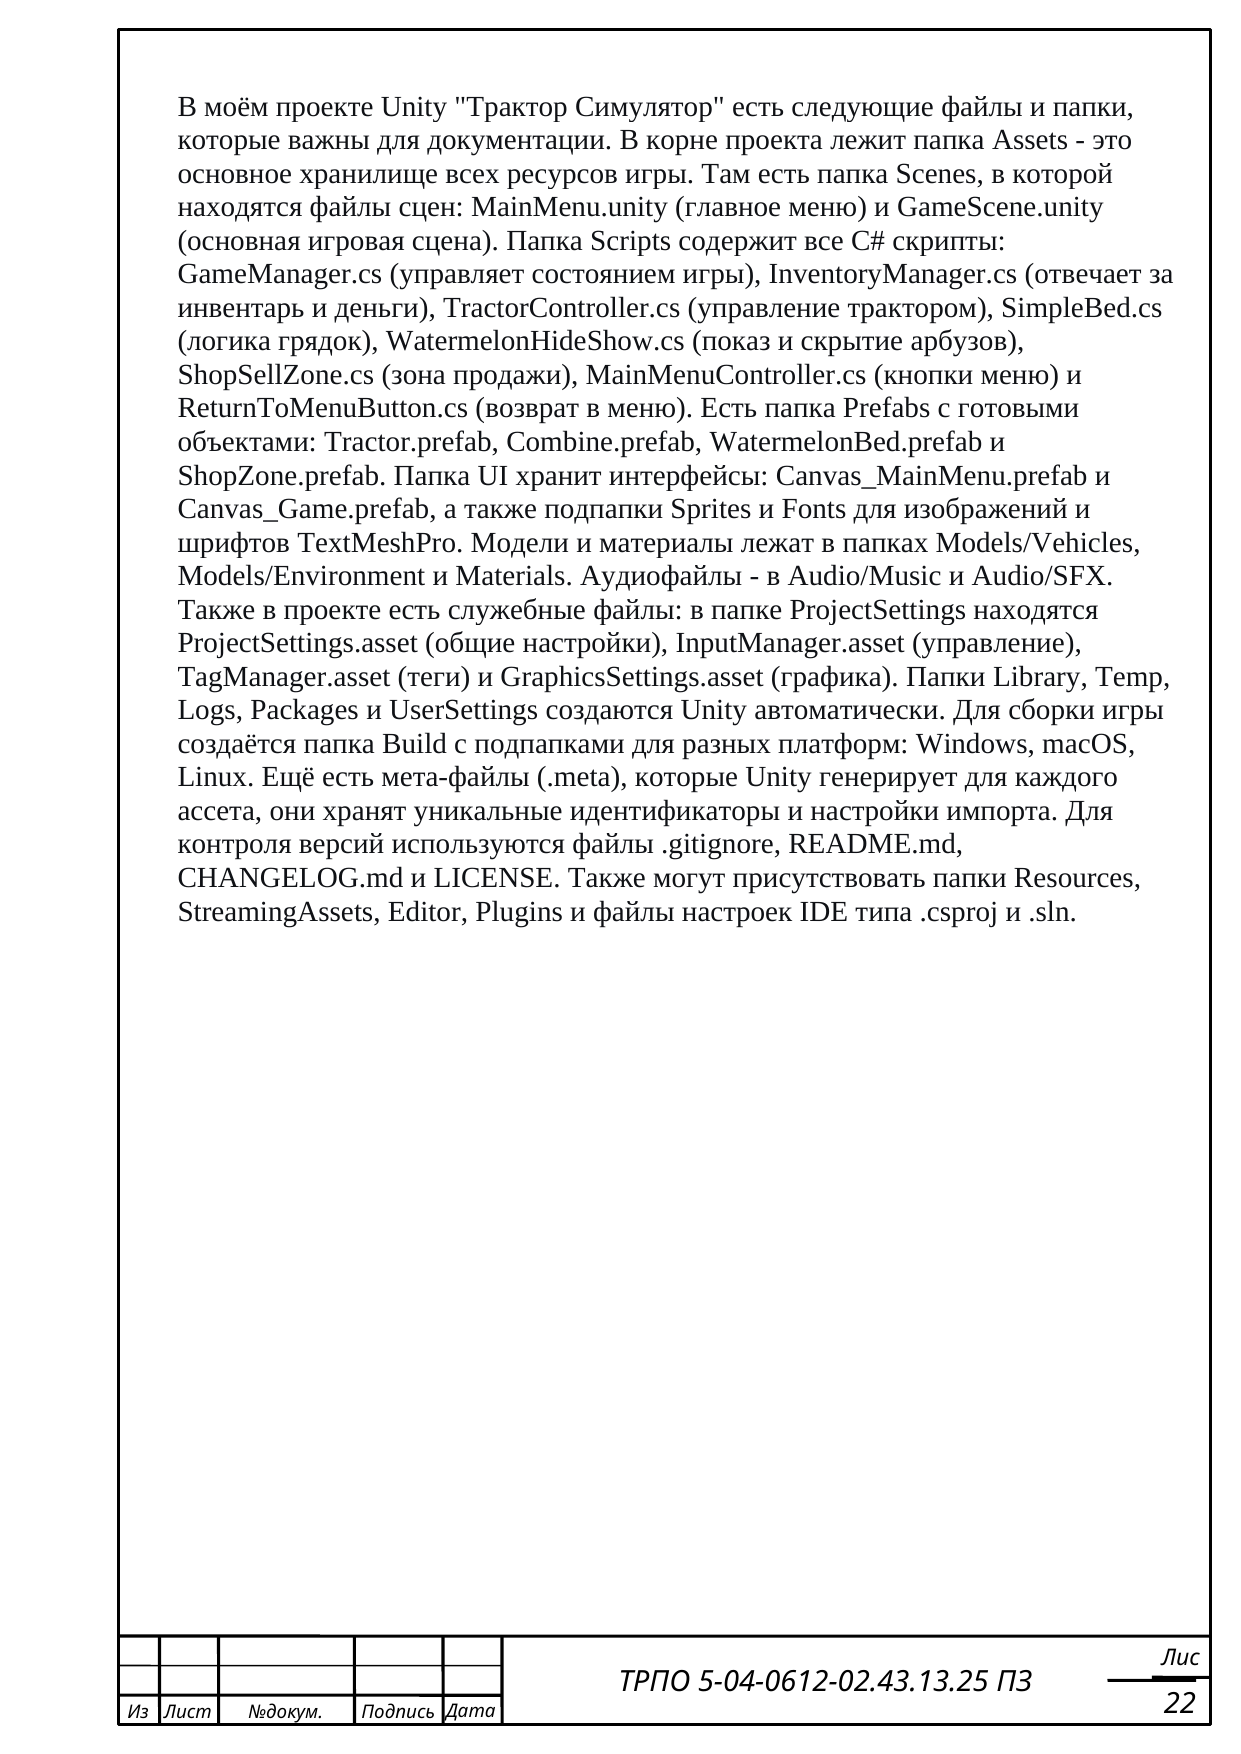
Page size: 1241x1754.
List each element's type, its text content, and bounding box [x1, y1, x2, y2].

text В моём проекте Unity "Трактор Симулятор" есть следующие файлы и папки, которые важны для документации. В корне проекта лежит папка Assets - это основное хранилище всех ресурсов игры. Там есть папка Scenes, в которой находятся файлы сцен: MainMenu.unity (главное меню) и GameScene.unity (основная игровая сцена). Папка Scripts содержит все C# скрипты: GameManager.cs (управляет состоянием игры), InventoryManager.cs (отвечает за инвентарь и деньги), TractorController.cs (управление трактором), SimpleBed.cs (логика грядок), WatermelonHideShow.cs (показ и скрытие арбузов), ShopSellZone.cs (зона продажи), MainMenuController.cs (кнопки меню) и ReturnToMenuButton.cs (возврат в меню). Есть папка Prefabs с готовыми объектами: Tractor.prefab, Combine.prefab, WatermelonBed.prefab и ShopZone.prefab. Папка UI хранит интерфейсы: Canvas_MainMenu.prefab и Canvas_Game.prefab, а также подпапки Sprites и Fonts для изображений и шрифтов TextMeshPro. Модели и материалы лежат в папках Models/Vehicles, Models/Environment и Materials. Аудиофайлы - в Audio/Music и Audio/SFX. Также в проекте есть служебные файлы: в папке ProjectSettings находятся ProjectSettings.asset (общие настройки), InputManager.asset (управление), TagManager.asset (теги) и GraphicsSettings.asset (графика). Папки Library, Temp, Logs, Packages и UserSettings создаются Unity автоматически. Для сборки игры создаётся папка Build с подпапками для разных платформ: Windows, macOS, Linux. Ещё есть мета-файлы (.meta), которые Unity генерирует для каждого ассета, они хранят уникальные идентификаторы и настройки импорта. Для контроля версий используются файлы .gitignore, README.md, CHANGELOG.md и LICENSE. Также могут присутствовать папки Resources, StreamingAssets, Editor, Plugins и файлы настроек IDE типа .csproj и .sln. [177, 89, 1181, 927]
